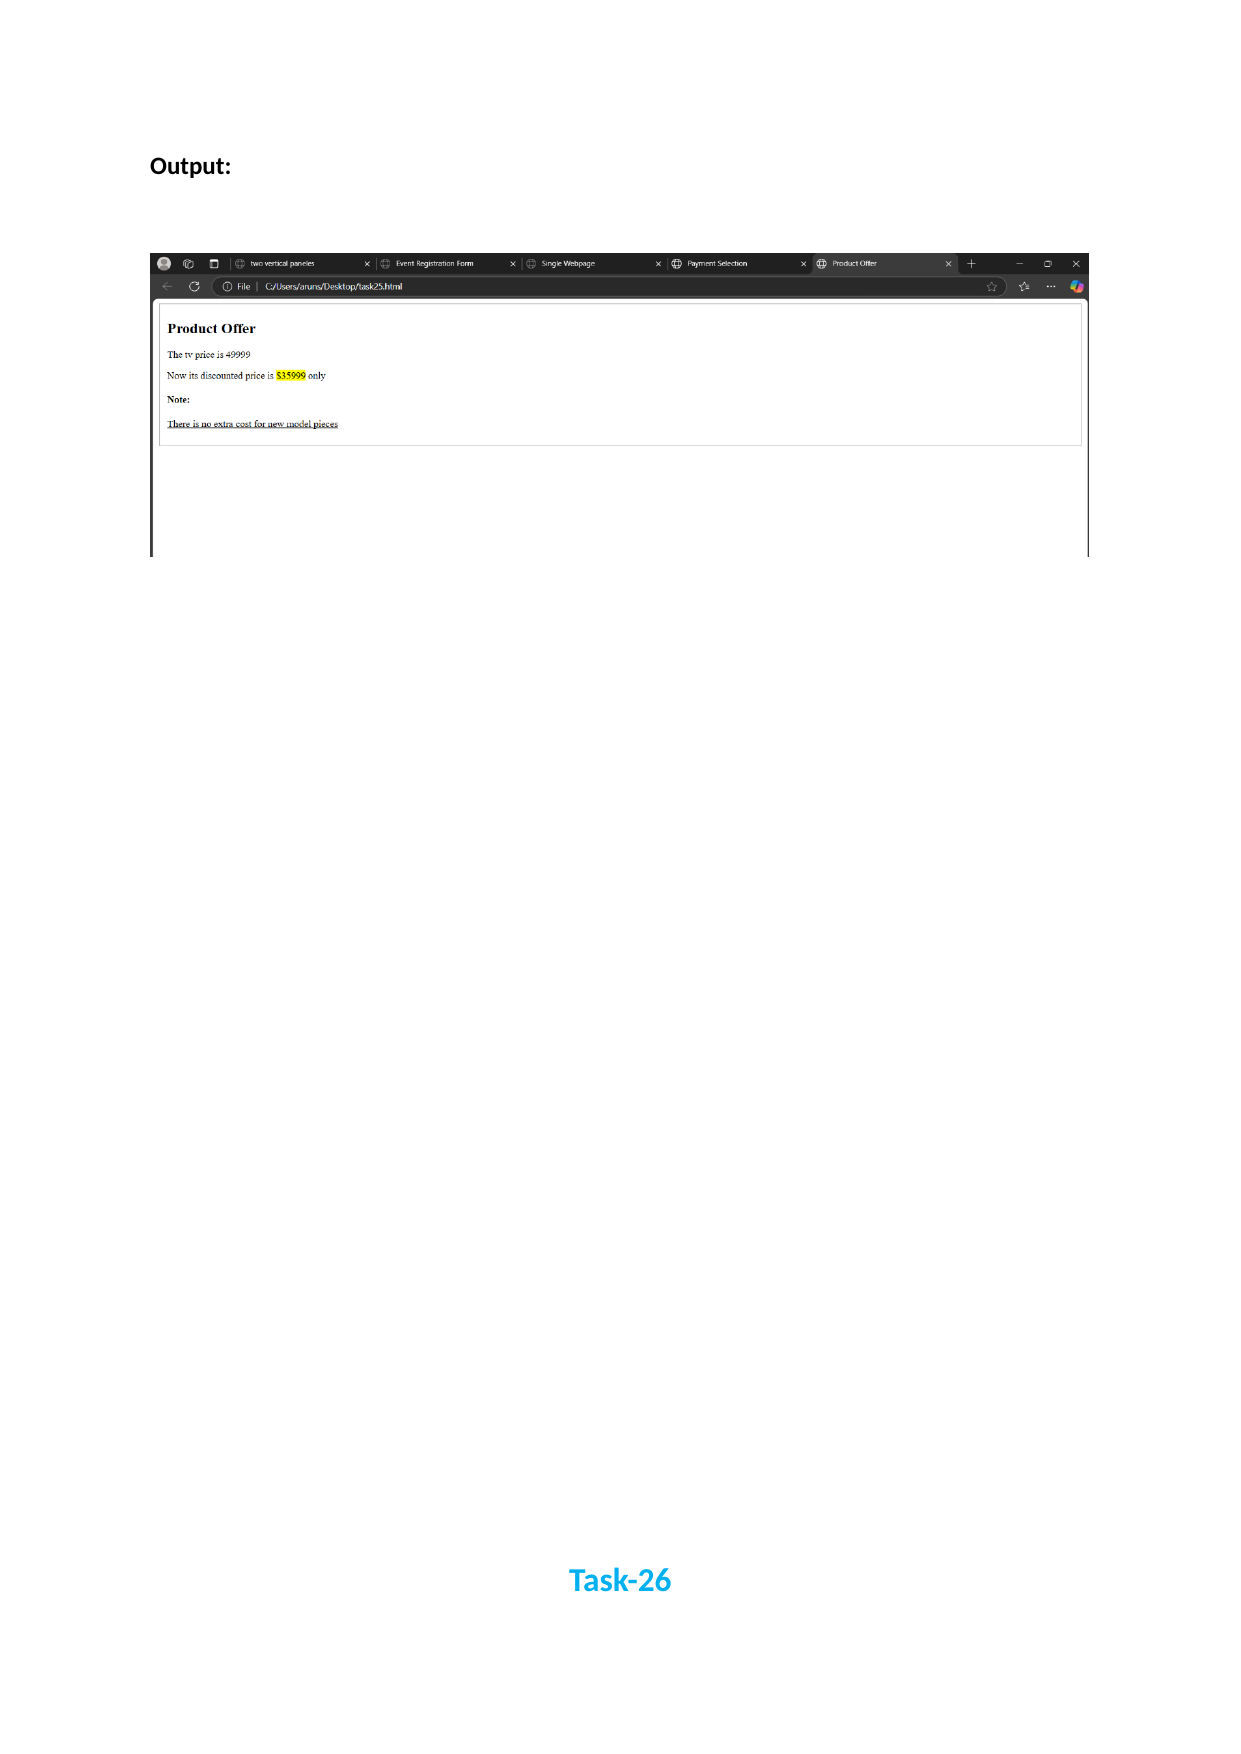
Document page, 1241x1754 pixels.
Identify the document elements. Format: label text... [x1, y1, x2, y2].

picture [150, 253, 1089, 557]
text Task-26 [150, 1559, 1090, 1600]
text Output: [150, 150, 1090, 181]
